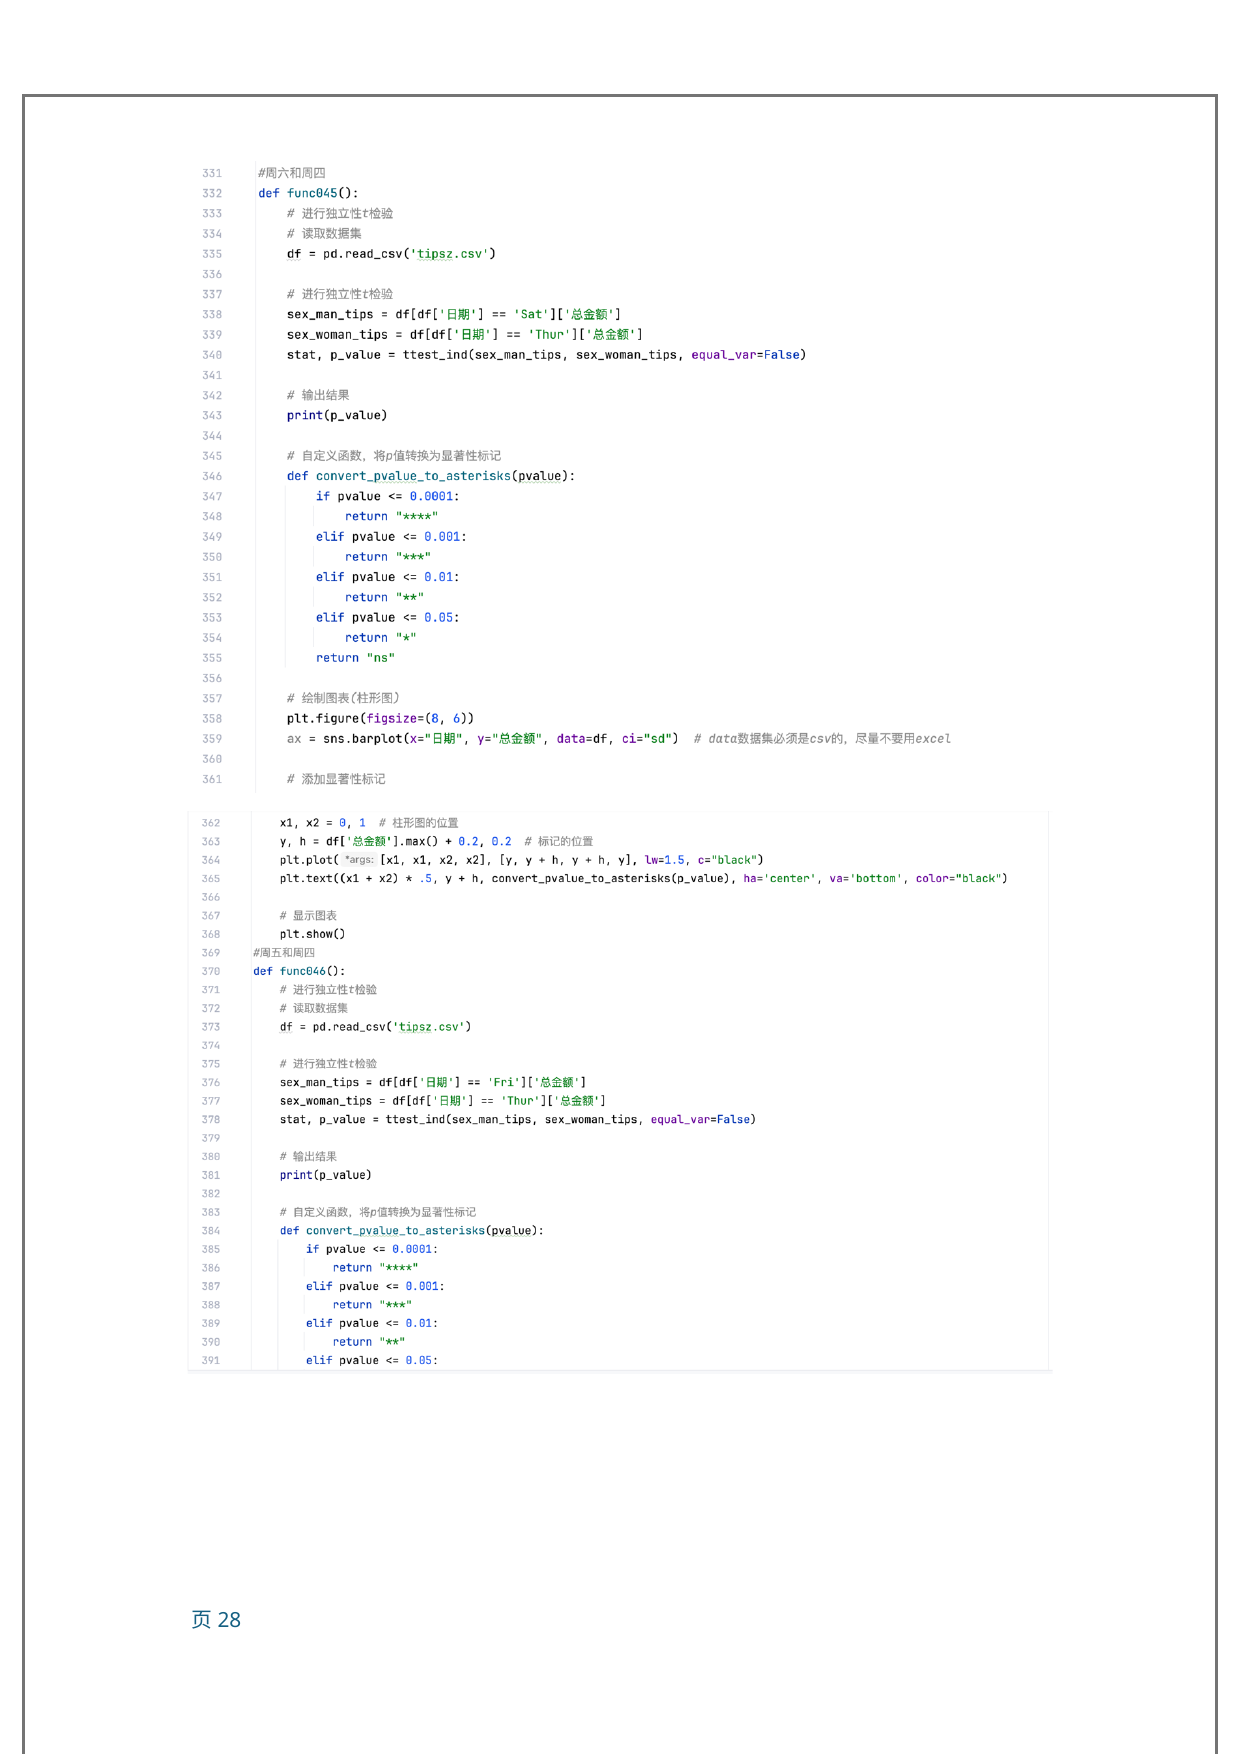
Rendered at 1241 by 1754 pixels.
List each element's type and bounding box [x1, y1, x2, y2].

picture [187, 811, 1053, 1374]
picture [187, 161, 1053, 793]
